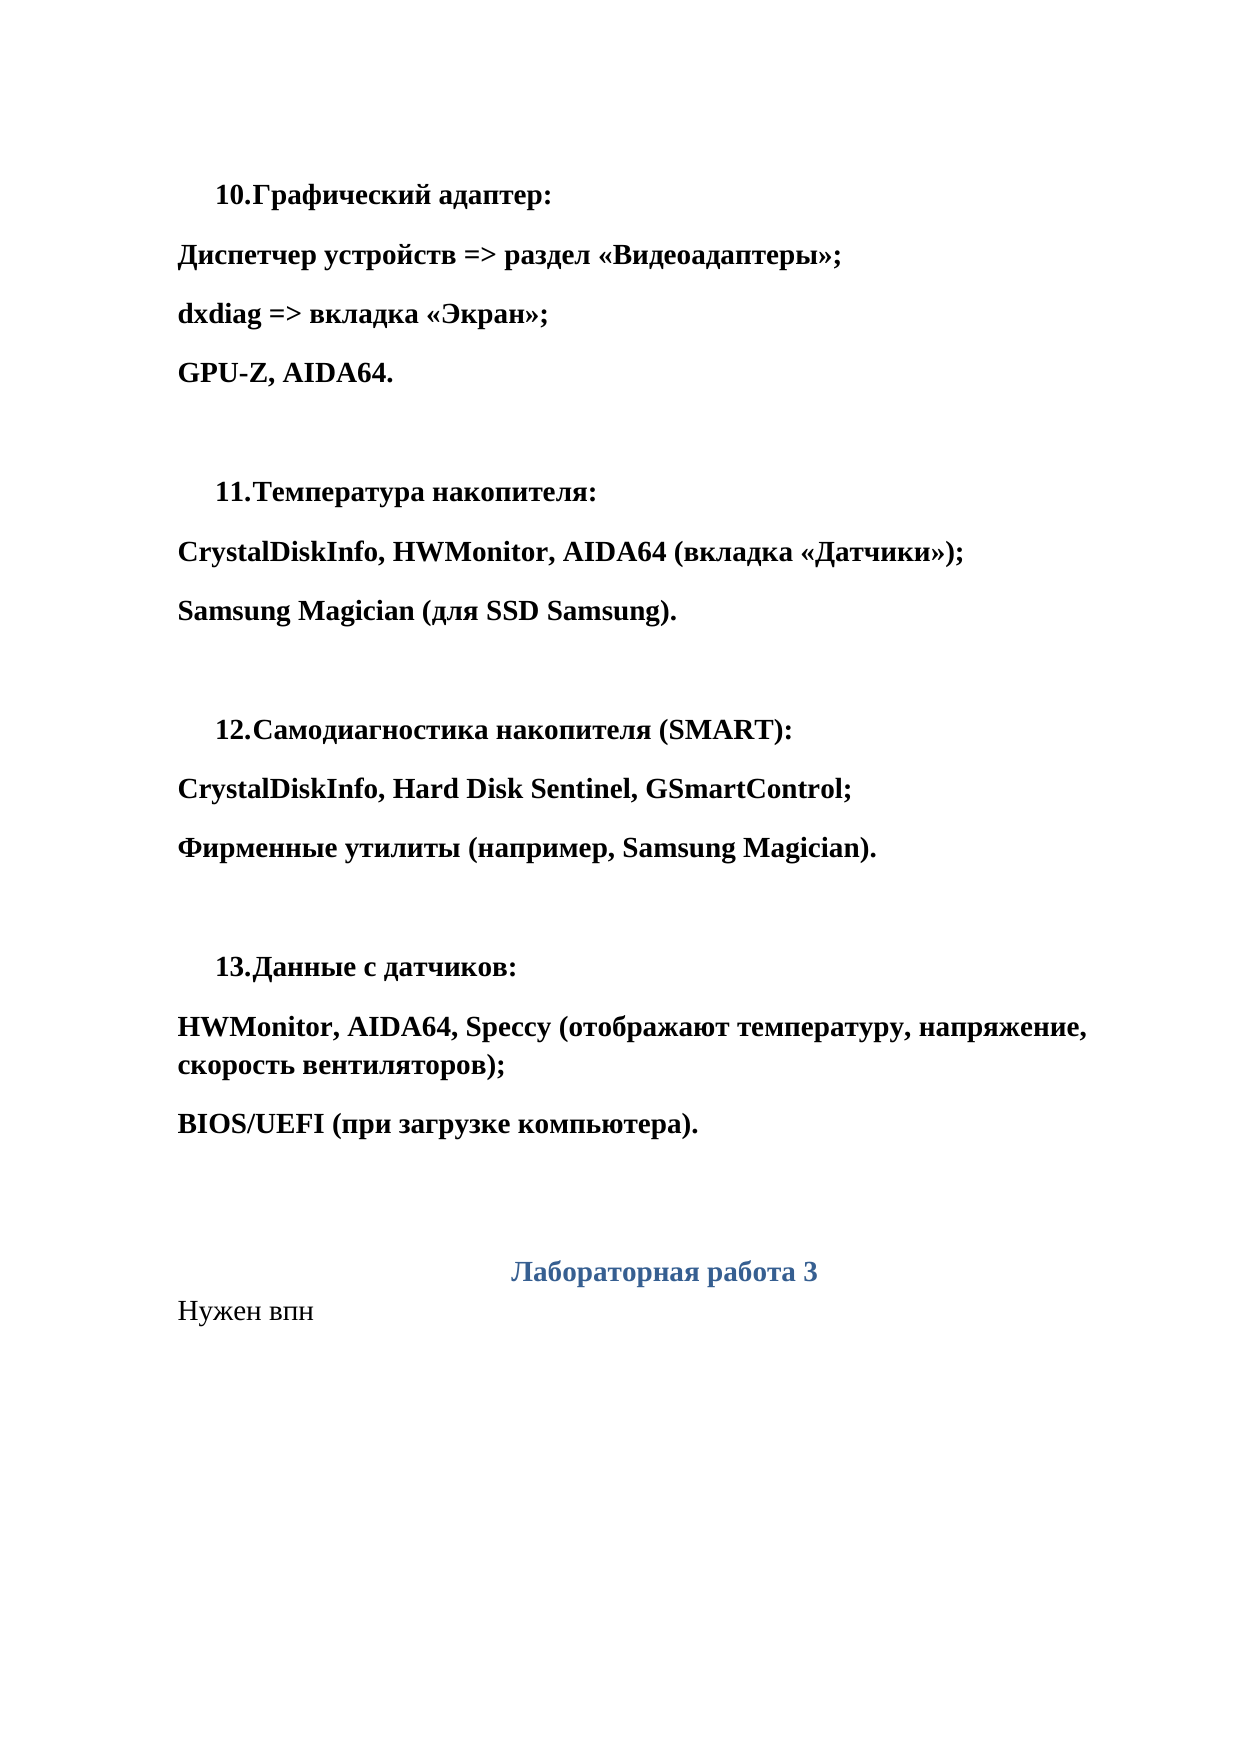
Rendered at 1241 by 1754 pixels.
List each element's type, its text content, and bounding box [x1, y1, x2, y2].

text Samsung Magician (для SSD Samsung). [177, 593, 1152, 627]
list Графический адаптер: [215, 177, 1152, 211]
text Нужен впн [177, 1293, 1152, 1327]
text dxdiag => вкладка «Экран»; [177, 296, 1152, 330]
list Самодиагностика накопителя (SMART): [215, 712, 1152, 745]
text BIOS/UEFI (при загрузке компьютера). [177, 1107, 1152, 1140]
text CrystalDiskInfo, Hard Disk Sentinel, GSmartControl; [177, 771, 1152, 805]
text HWMonitor, AIDA64, Speccy (отображают температуру, напряжение, скорость вентиляторов); [177, 1009, 1152, 1081]
text GPU-Z, AIDA64. [177, 356, 1152, 389]
text Диспетчер устройств => раздел «Видеоадаптеры»; [177, 237, 1152, 270]
list Данные с датчиков: [215, 949, 1152, 983]
subtitle Лабораторная работа 3 [177, 1254, 1152, 1288]
list Температура накопителя: [215, 474, 1152, 508]
text CrystalDiskInfo, HWMonitor, AIDA64 (вкладка «Датчики»); [177, 534, 1152, 567]
text Фирменные утилиты (например, Samsung Magician). [177, 831, 1152, 864]
